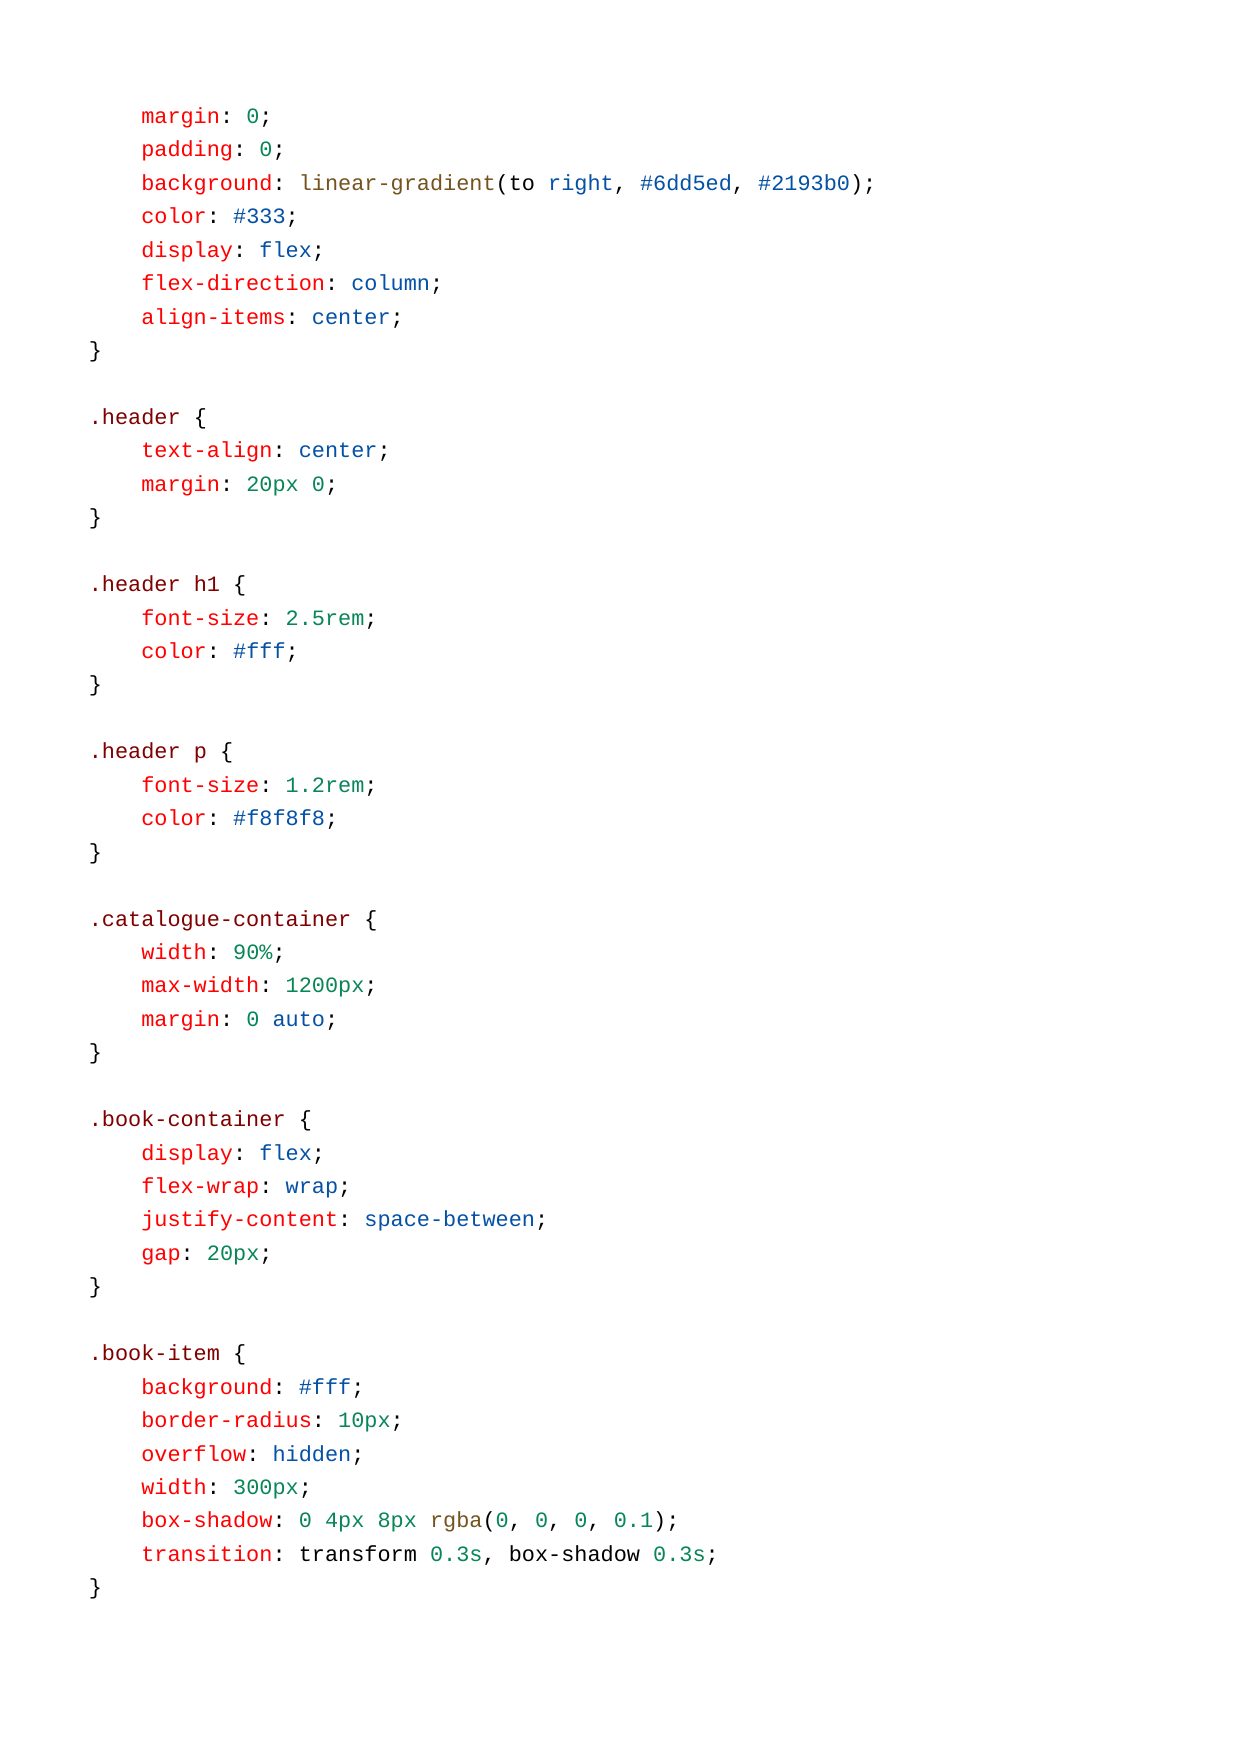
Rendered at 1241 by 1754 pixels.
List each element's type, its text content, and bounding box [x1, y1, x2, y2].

text color: #f8f8f8; [88, 807, 1166, 832]
text color: #fff; [88, 640, 1166, 665]
text width: 300px; [88, 1476, 1166, 1501]
text } [88, 1041, 1166, 1066]
text text-align: center; [88, 439, 1166, 464]
text align-items: center; [88, 306, 1166, 331]
text font-size: 2.5rem; [88, 607, 1166, 632]
text margin: 20px 0; [88, 473, 1166, 498]
text background: linear-gradient(to right, #6dd5ed, #2193b0); [88, 172, 1166, 197]
text } [88, 674, 1166, 698]
text border-radius: 10px; [88, 1409, 1166, 1434]
text .header h1 { [88, 573, 1166, 598]
text gap: 20px; [88, 1242, 1166, 1267]
text margin: 0; [88, 105, 1166, 130]
text .header p { [88, 741, 1166, 765]
text width: 90%; [88, 941, 1166, 966]
text .catalogue-container { [88, 908, 1166, 932]
text max-width: 1200px; [88, 974, 1166, 999]
text .book-item { [88, 1342, 1166, 1367]
text .book-container { [88, 1108, 1166, 1133]
text margin: 0 auto; [88, 1008, 1166, 1033]
text color: #333; [88, 206, 1166, 230]
text } [88, 1276, 1166, 1300]
text font-size: 1.2rem; [88, 774, 1166, 799]
text .header { [88, 406, 1166, 431]
text } [88, 841, 1166, 866]
text flex-direction: column; [88, 272, 1166, 297]
text background: #fff; [88, 1376, 1166, 1401]
text } [88, 339, 1166, 364]
text justify-content: space-between; [88, 1209, 1166, 1233]
text display: flex; [88, 239, 1166, 264]
text } [88, 1576, 1166, 1601]
text box-shadow: 0 4px 8px rgba(0, 0, 0, 0.1); [88, 1509, 1166, 1534]
text } [88, 506, 1166, 531]
text flex-wrap: wrap; [88, 1175, 1166, 1200]
text overflow: hidden; [88, 1443, 1166, 1467]
text padding: 0; [88, 139, 1166, 163]
text transition: transform 0.3s, box-shadow 0.3s; [88, 1543, 1166, 1568]
text display: flex; [88, 1142, 1166, 1167]
